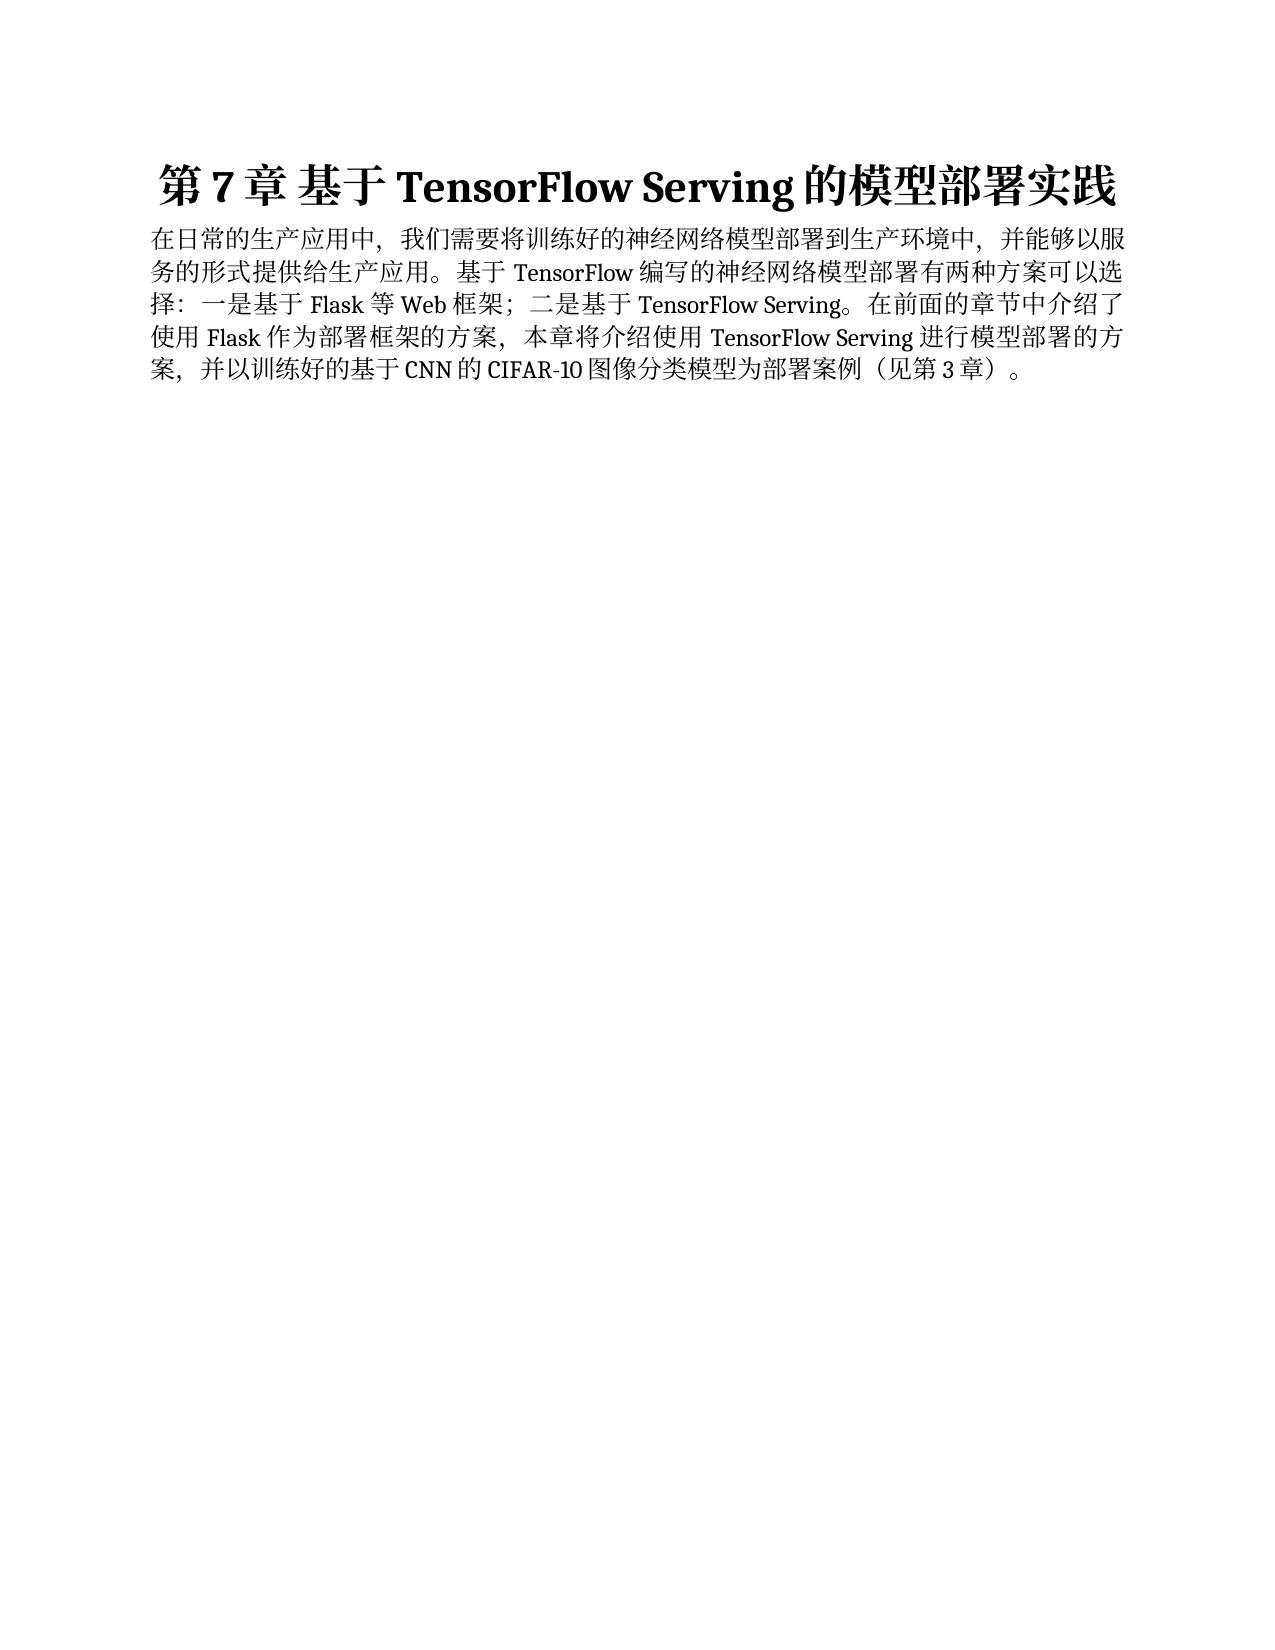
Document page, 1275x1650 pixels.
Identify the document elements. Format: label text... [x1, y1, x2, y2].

text 在日常的生产应用中，我们需要将训练好的神经网络模型部署到生产环境中，并能够以服务的形式提供给生产应用。基于TensorFlow编写的神经网络模型部署有两种方案可以选择：一是基于Flask等Web框架；二是基于TensorFlow Serving。在前面的章节中介绍了使用Flask作为部署框架的方案，本章将介绍使用TensorFlow Serving进行模型部署的方案，并以训练好的基于CNN的CIFAR-10图像分类模型为部署案例（见第3章）。 [150, 223, 1125, 385]
subtitle 第7章 基于TensorFlow Serving的模型部署实践 [150, 154, 1125, 214]
